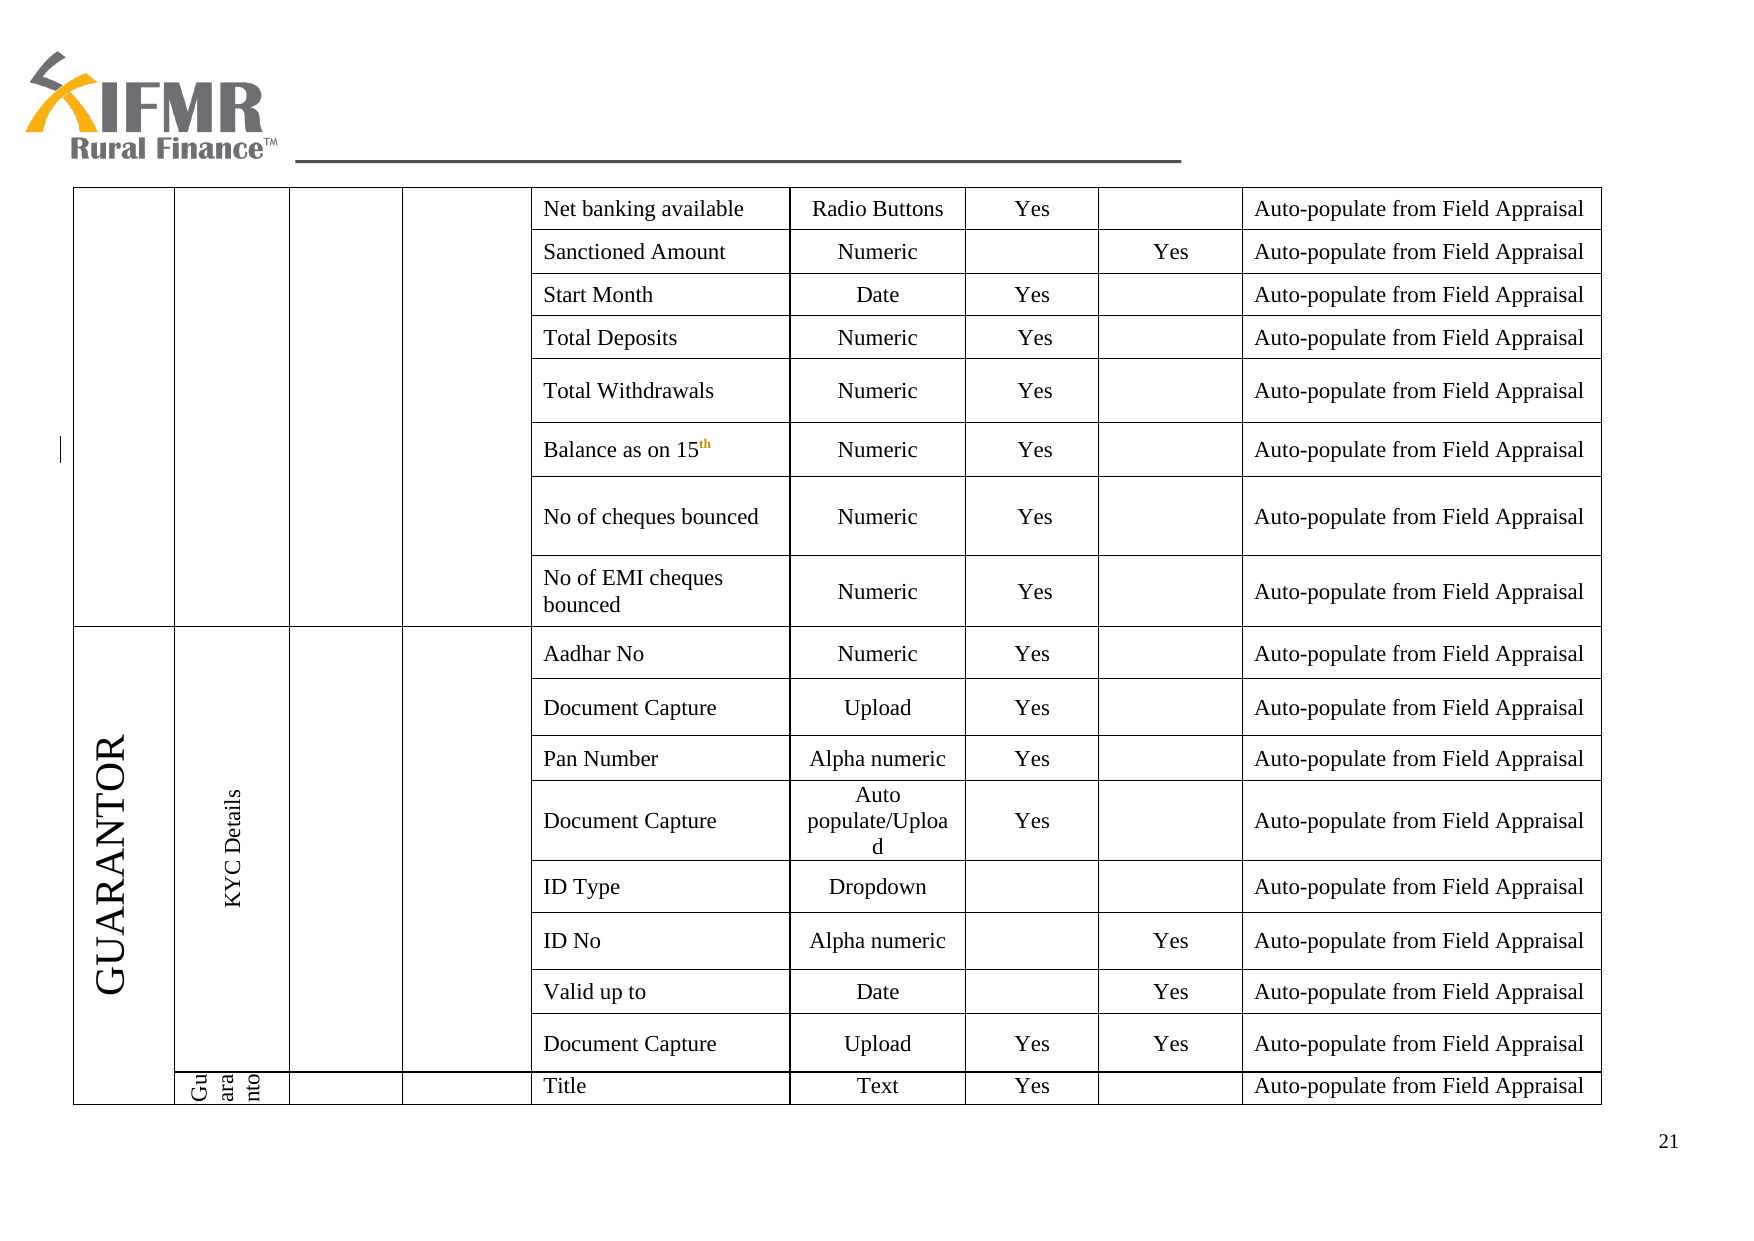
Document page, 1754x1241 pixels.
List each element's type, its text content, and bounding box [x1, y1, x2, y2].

table_cell Date [791, 274, 965, 315]
table_cell [1099, 188, 1242, 229]
table_cell Yes [966, 188, 1098, 229]
table_cell Balance as on 15th [532, 423, 789, 476]
table_cell Auto-populate from Field Appraisal [1243, 913, 1601, 968]
table_cell Alpha numeric [791, 736, 965, 779]
table_cell [290, 627, 402, 1071]
table_cell Yes [966, 477, 1098, 554]
table_cell [1099, 861, 1242, 912]
table_cell Auto-populate from Field Appraisal [1243, 477, 1601, 554]
table_cell [1099, 781, 1242, 860]
table_cell No of cheques bounced [532, 477, 789, 554]
table_cell Auto-populate from Field Appraisal [1243, 359, 1601, 422]
table_cell [966, 861, 1098, 912]
table_cell [1099, 316, 1242, 358]
table_cell Auto-populate from Field Appraisal [1243, 736, 1601, 779]
table_cell Auto-populate from Field Appraisal [1243, 781, 1601, 860]
table_cell Auto-populate from Field Appraisal [1243, 1073, 1601, 1104]
table_cell Auto-populate from Field Appraisal [1243, 679, 1601, 735]
table_cell [403, 1073, 531, 1104]
table_cell Sanctioned Amount [532, 230, 789, 272]
table_cell Document Capture [532, 679, 789, 735]
table_cell Numeric [791, 423, 965, 476]
table_cell Yes [966, 359, 1098, 422]
table_cell [1099, 736, 1242, 779]
table_cell Yes [966, 316, 1098, 358]
table_cell Yes [966, 627, 1098, 678]
table_cell Net banking available [532, 188, 789, 229]
table_cell Yes [966, 736, 1098, 779]
table_cell Yes [966, 1014, 1098, 1071]
table_cell Auto-populate from Field Appraisal [1243, 1014, 1601, 1071]
table_cell Title [532, 1073, 789, 1104]
table_cell Yes [1099, 1014, 1242, 1071]
table_cell Auto-populate from Field Appraisal [1243, 316, 1601, 358]
table_cell Auto-populate from Field Appraisal [1243, 970, 1601, 1013]
table_cell Auto-populate from Field Appraisal [1243, 230, 1601, 272]
table_cell Document Capture [532, 781, 789, 860]
table_cell [290, 1073, 402, 1104]
table_cell Auto-populate from Field Appraisal [1243, 556, 1601, 626]
table_cell [1099, 359, 1242, 422]
table_cell Auto-populate from Field Appraisal [1243, 423, 1601, 476]
table_cell Yes [966, 423, 1098, 476]
table_cell Yes [966, 274, 1098, 315]
table_cell GUARANTOR [74, 627, 174, 1104]
table_cell Yes [966, 1073, 1098, 1104]
table_cell No of EMI cheques bounced [532, 556, 789, 626]
table_cell Dropdown [791, 861, 965, 912]
table_cell Numeric [791, 316, 965, 358]
table_cell Numeric [791, 230, 965, 272]
table_cell Numeric [791, 359, 965, 422]
table_cell Total Withdrawals [532, 359, 789, 422]
table_cell [966, 913, 1098, 968]
table_cell Numeric [791, 477, 965, 554]
table_cell [966, 970, 1098, 1013]
table_cell Yes [1099, 970, 1242, 1013]
table_cell Auto-populate from Field Appraisal [1243, 627, 1601, 678]
table_cell Yes [1099, 913, 1242, 968]
table_cell Numeric [791, 627, 965, 678]
table_cell Text [791, 1073, 965, 1104]
table_cell Yes [966, 679, 1098, 735]
table_cell Auto-populate from Field Appraisal [1243, 188, 1601, 229]
table_cell [403, 627, 531, 1071]
table_cell Date [791, 970, 965, 1013]
table_cell Pan Number [532, 736, 789, 779]
table_cell Auto populate/Upload [791, 781, 965, 860]
table_cell [1099, 477, 1242, 554]
table_cell Auto-populate from Field Appraisal [1243, 274, 1601, 315]
table_cell Radio Buttons [791, 188, 965, 229]
table_cell [1099, 627, 1242, 678]
table_cell [1099, 1073, 1242, 1104]
table_cell [1099, 274, 1242, 315]
table_cell Yes [966, 781, 1098, 860]
table_cell Guarantor Details [175, 1073, 289, 1104]
table_cell Yes [966, 556, 1098, 626]
table_cell [1099, 423, 1242, 476]
table_cell [1099, 679, 1242, 735]
table_cell Auto-populate from Field Appraisal [1243, 861, 1601, 912]
table_cell Yes [1099, 230, 1242, 272]
table_cell Alpha numeric [791, 913, 965, 968]
table_cell Valid up to [532, 970, 789, 1013]
table_cell Document Capture [532, 1014, 789, 1071]
table_cell Numeric [791, 556, 965, 626]
table_cell Aadhar No [532, 627, 789, 678]
table_cell Start Month [532, 274, 789, 315]
table_cell Upload [791, 1014, 965, 1071]
table_cell [966, 230, 1098, 272]
picture [18, 45, 284, 166]
table_cell [1099, 556, 1242, 626]
table_cell KYC Details [175, 627, 289, 1071]
table_cell Total Deposits [532, 316, 789, 358]
table_cell ID Type [532, 861, 789, 912]
table_cell Upload [791, 679, 965, 735]
table_cell ID No [532, 913, 789, 968]
